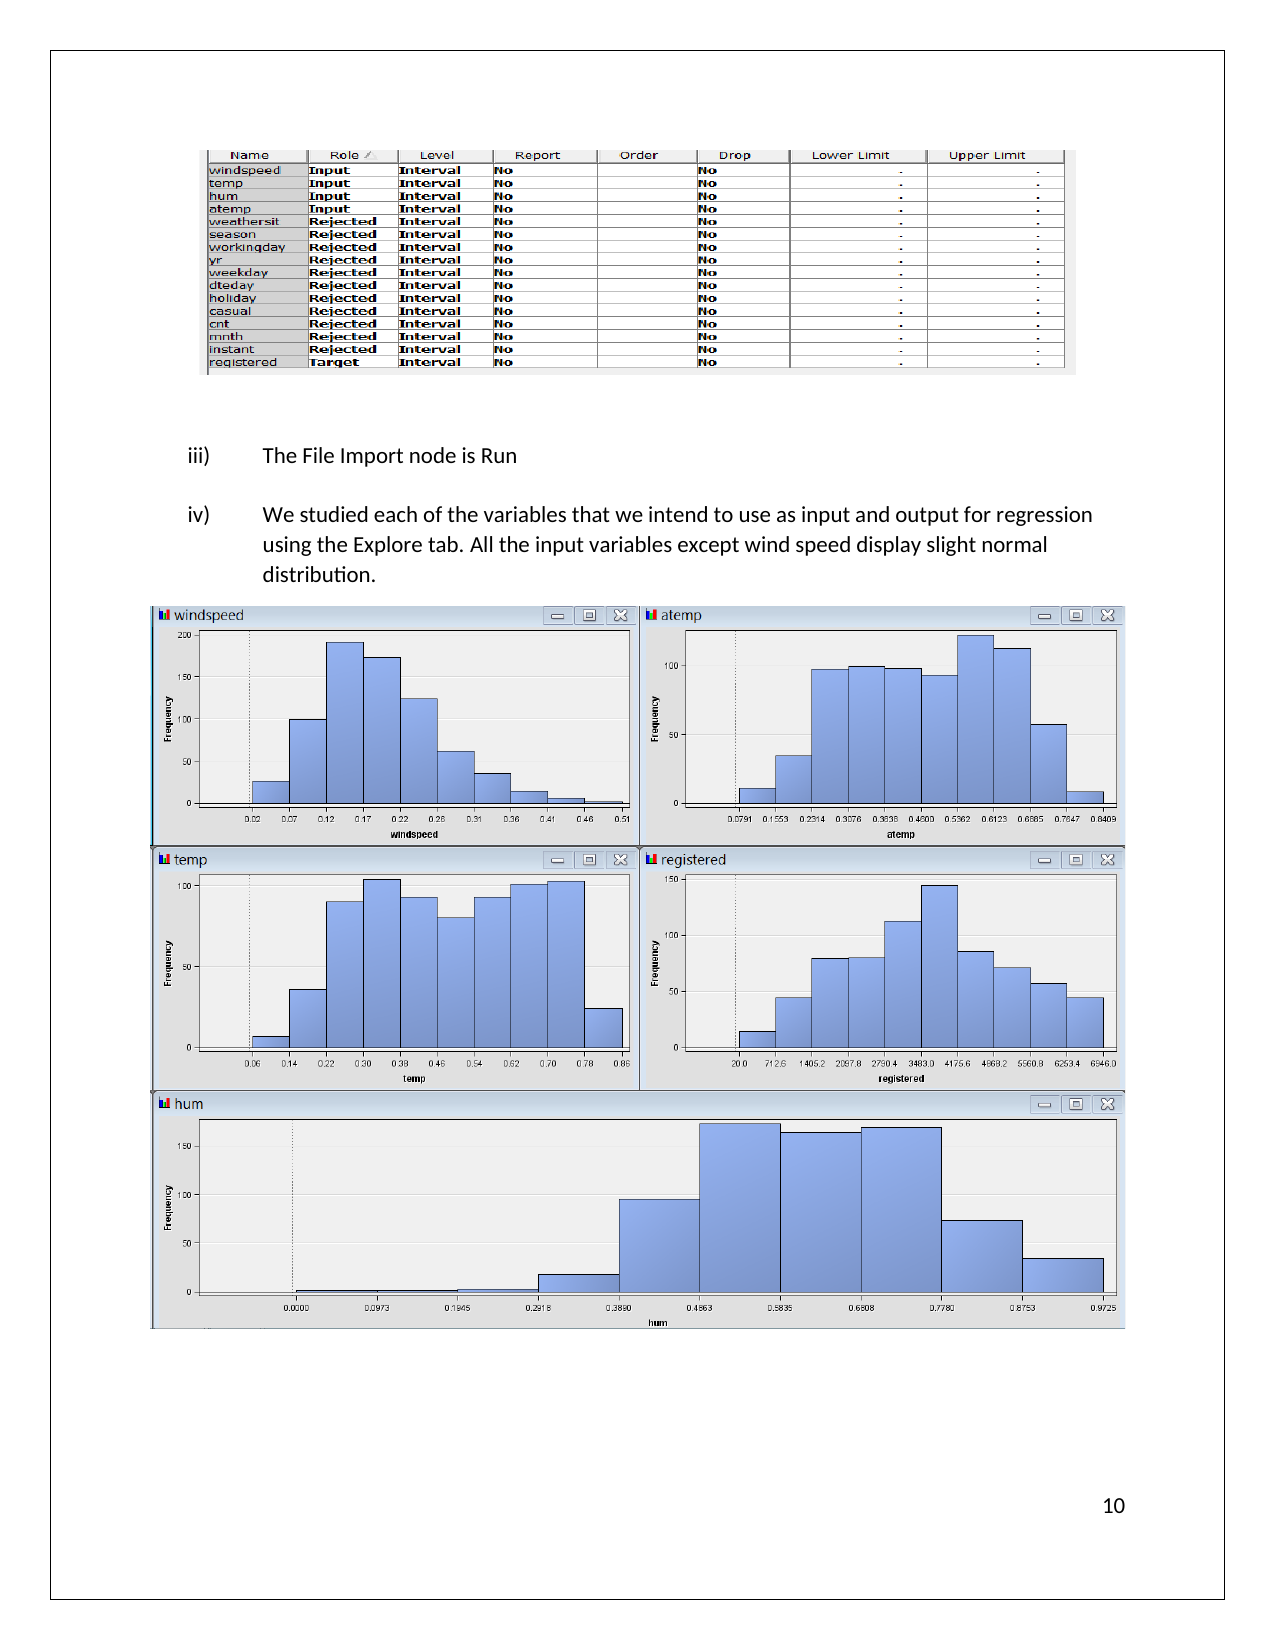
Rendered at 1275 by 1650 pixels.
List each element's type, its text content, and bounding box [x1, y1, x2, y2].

picture [199, 150, 1076, 375]
list The File Import node is Run [187, 441, 1125, 469]
picture [150, 606, 1125, 1329]
list We studied each of the variables that we intend to use as input and output for regression using the Explore tab. All the input variables except wind speed display slight normal distribution. [187, 501, 1125, 588]
